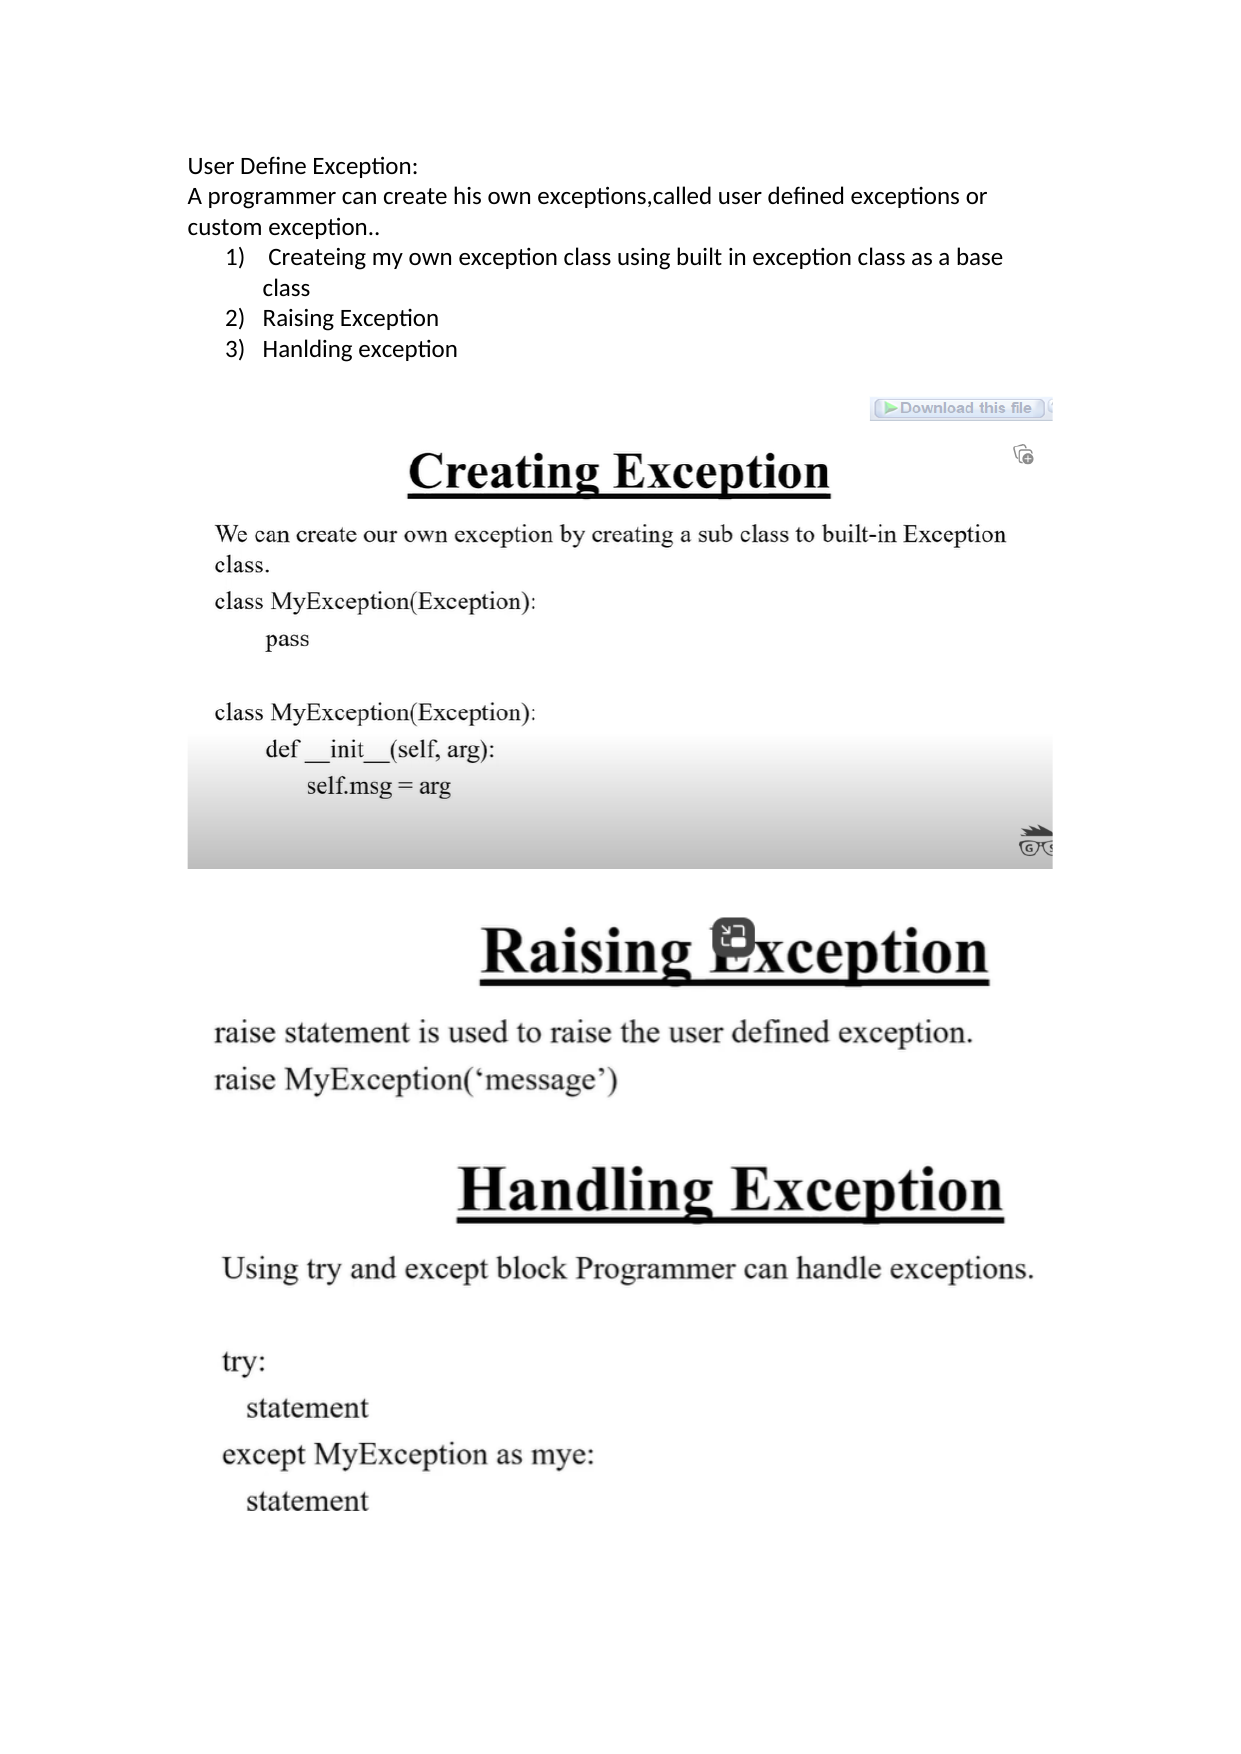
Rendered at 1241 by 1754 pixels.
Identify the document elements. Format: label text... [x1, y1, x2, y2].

list Createing my own exception class using built in exception class as a base class [225, 242, 1053, 303]
list Hanlding exception [225, 333, 1053, 364]
text A programmer can create his own exceptions,called user defined exceptions or custom exception.. [187, 181, 1053, 242]
text User Define Exception: [187, 150, 1053, 181]
list Raising Exception [225, 303, 1053, 333]
picture [187, 898, 1053, 1116]
picture [187, 1145, 1053, 1511]
picture [187, 394, 1053, 869]
